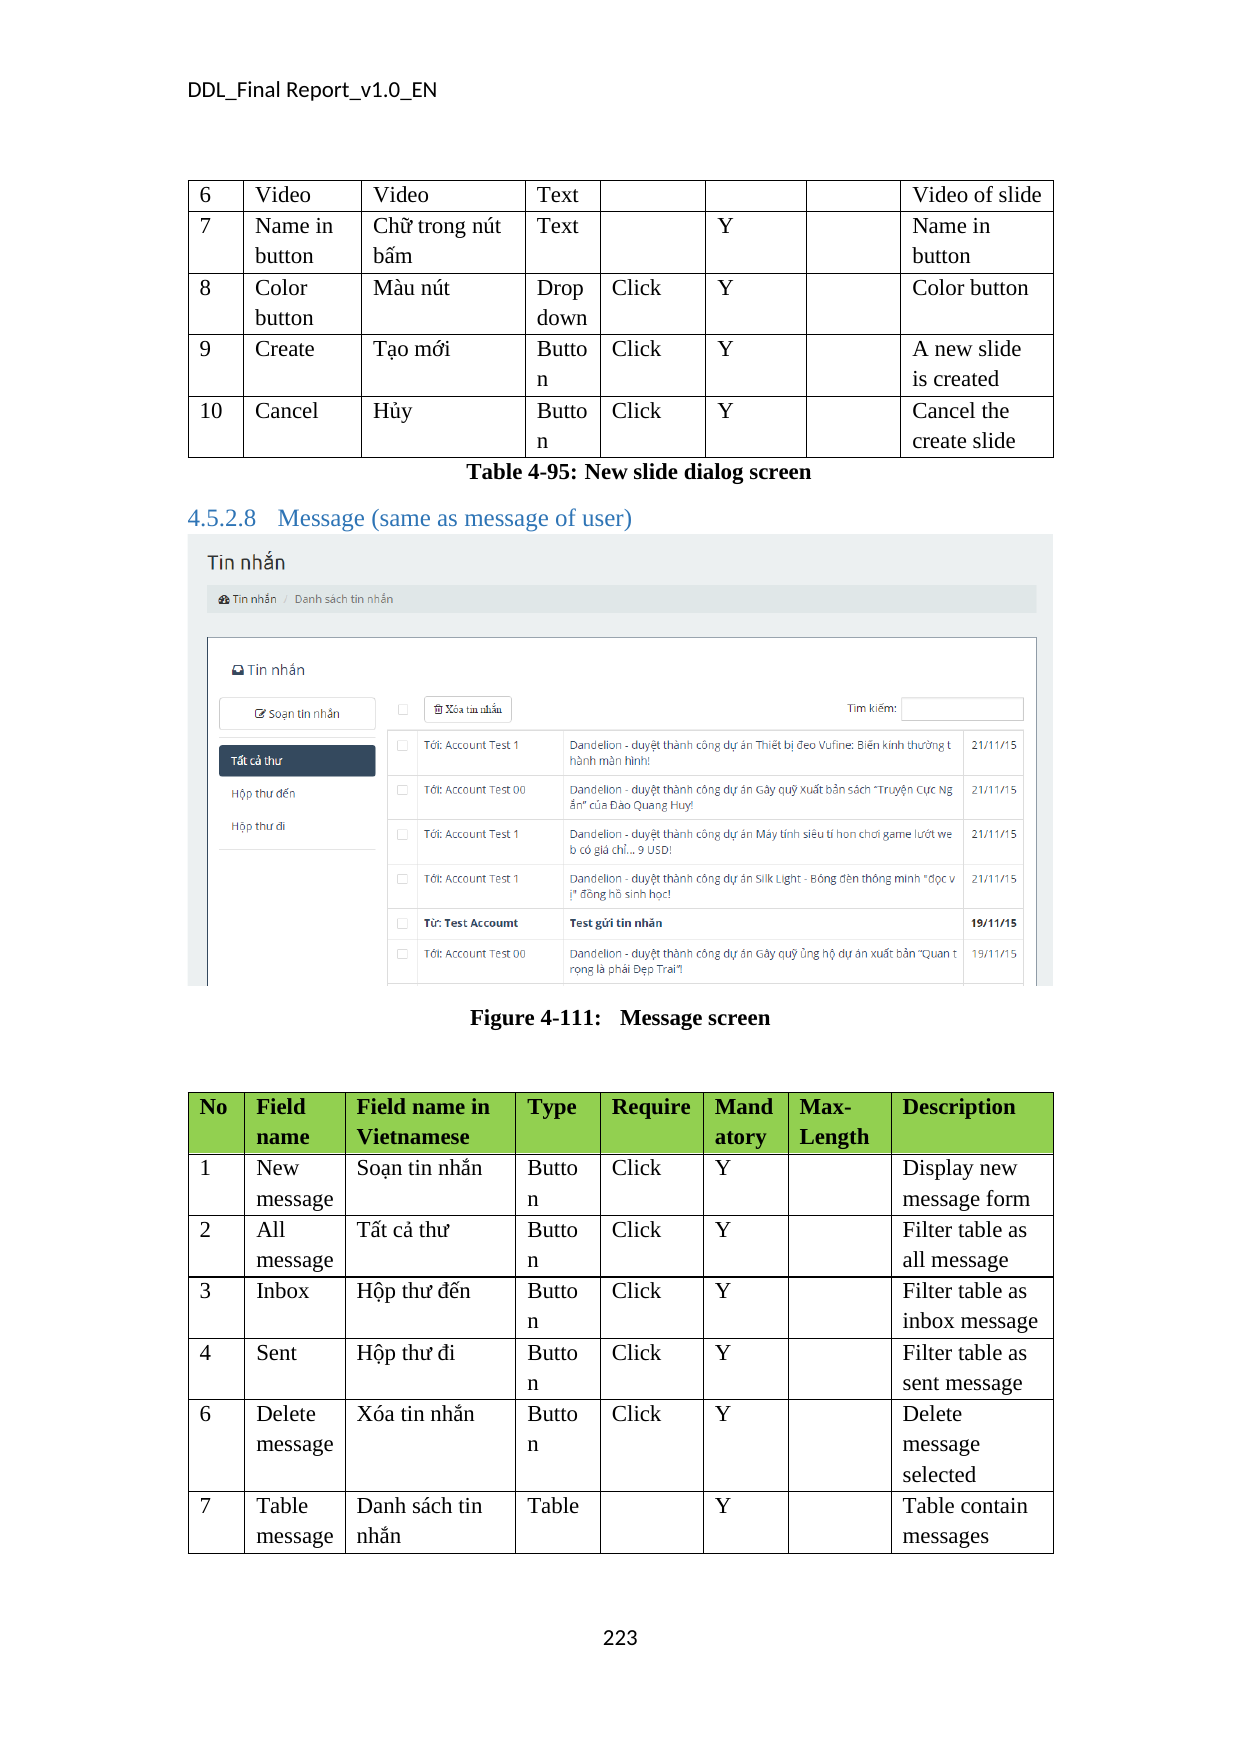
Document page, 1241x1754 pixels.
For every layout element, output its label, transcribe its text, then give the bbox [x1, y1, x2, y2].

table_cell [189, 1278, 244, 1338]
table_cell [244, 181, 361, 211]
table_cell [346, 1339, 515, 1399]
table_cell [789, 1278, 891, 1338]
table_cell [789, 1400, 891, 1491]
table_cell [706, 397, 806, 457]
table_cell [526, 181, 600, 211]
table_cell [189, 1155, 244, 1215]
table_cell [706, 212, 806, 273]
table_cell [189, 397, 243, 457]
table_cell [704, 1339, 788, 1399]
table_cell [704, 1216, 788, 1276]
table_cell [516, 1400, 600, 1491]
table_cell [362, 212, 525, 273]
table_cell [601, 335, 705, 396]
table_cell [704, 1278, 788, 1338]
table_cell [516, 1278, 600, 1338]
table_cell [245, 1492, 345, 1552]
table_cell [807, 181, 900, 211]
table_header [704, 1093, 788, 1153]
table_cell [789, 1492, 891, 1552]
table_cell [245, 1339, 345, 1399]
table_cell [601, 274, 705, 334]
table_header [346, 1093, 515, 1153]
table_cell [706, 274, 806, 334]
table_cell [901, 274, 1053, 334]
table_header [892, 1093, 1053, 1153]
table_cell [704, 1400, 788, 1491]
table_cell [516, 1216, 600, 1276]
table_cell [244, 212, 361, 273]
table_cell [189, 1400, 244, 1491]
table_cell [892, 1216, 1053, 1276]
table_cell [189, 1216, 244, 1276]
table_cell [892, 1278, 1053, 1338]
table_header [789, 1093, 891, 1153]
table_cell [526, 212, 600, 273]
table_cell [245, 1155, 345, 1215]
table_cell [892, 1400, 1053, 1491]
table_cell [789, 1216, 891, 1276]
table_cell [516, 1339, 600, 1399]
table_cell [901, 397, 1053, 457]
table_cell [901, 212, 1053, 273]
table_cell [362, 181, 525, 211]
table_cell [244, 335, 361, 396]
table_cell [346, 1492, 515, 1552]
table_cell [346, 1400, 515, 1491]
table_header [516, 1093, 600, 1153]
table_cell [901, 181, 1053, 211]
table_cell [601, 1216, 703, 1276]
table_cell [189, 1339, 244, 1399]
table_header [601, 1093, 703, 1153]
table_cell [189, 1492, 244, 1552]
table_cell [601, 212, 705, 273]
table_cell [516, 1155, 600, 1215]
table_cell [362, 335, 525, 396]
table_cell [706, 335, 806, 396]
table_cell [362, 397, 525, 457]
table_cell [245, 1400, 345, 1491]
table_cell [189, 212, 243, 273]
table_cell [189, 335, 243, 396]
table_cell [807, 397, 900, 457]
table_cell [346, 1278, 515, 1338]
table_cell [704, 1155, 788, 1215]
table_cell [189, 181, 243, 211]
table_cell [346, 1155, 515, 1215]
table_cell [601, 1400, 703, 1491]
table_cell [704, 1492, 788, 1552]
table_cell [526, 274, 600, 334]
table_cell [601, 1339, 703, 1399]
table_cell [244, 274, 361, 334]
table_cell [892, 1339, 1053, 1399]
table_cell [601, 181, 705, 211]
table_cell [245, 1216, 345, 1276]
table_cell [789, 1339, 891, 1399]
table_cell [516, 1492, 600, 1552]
subtitle Message (same as message of user) [187, 503, 1053, 532]
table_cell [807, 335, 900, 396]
picture [187, 534, 1053, 986]
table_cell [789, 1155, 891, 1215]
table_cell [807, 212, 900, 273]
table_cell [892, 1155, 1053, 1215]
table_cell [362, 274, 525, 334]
text Message screen [187, 1004, 1053, 1031]
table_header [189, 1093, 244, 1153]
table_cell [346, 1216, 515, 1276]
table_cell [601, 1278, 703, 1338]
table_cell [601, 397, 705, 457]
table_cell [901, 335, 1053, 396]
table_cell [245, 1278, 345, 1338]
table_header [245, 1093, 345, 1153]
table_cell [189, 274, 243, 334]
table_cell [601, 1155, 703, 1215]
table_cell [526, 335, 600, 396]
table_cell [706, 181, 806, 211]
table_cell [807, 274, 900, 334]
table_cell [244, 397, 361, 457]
text New slide dialog screen [225, 458, 1053, 484]
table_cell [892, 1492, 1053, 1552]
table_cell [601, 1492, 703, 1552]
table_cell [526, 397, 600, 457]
